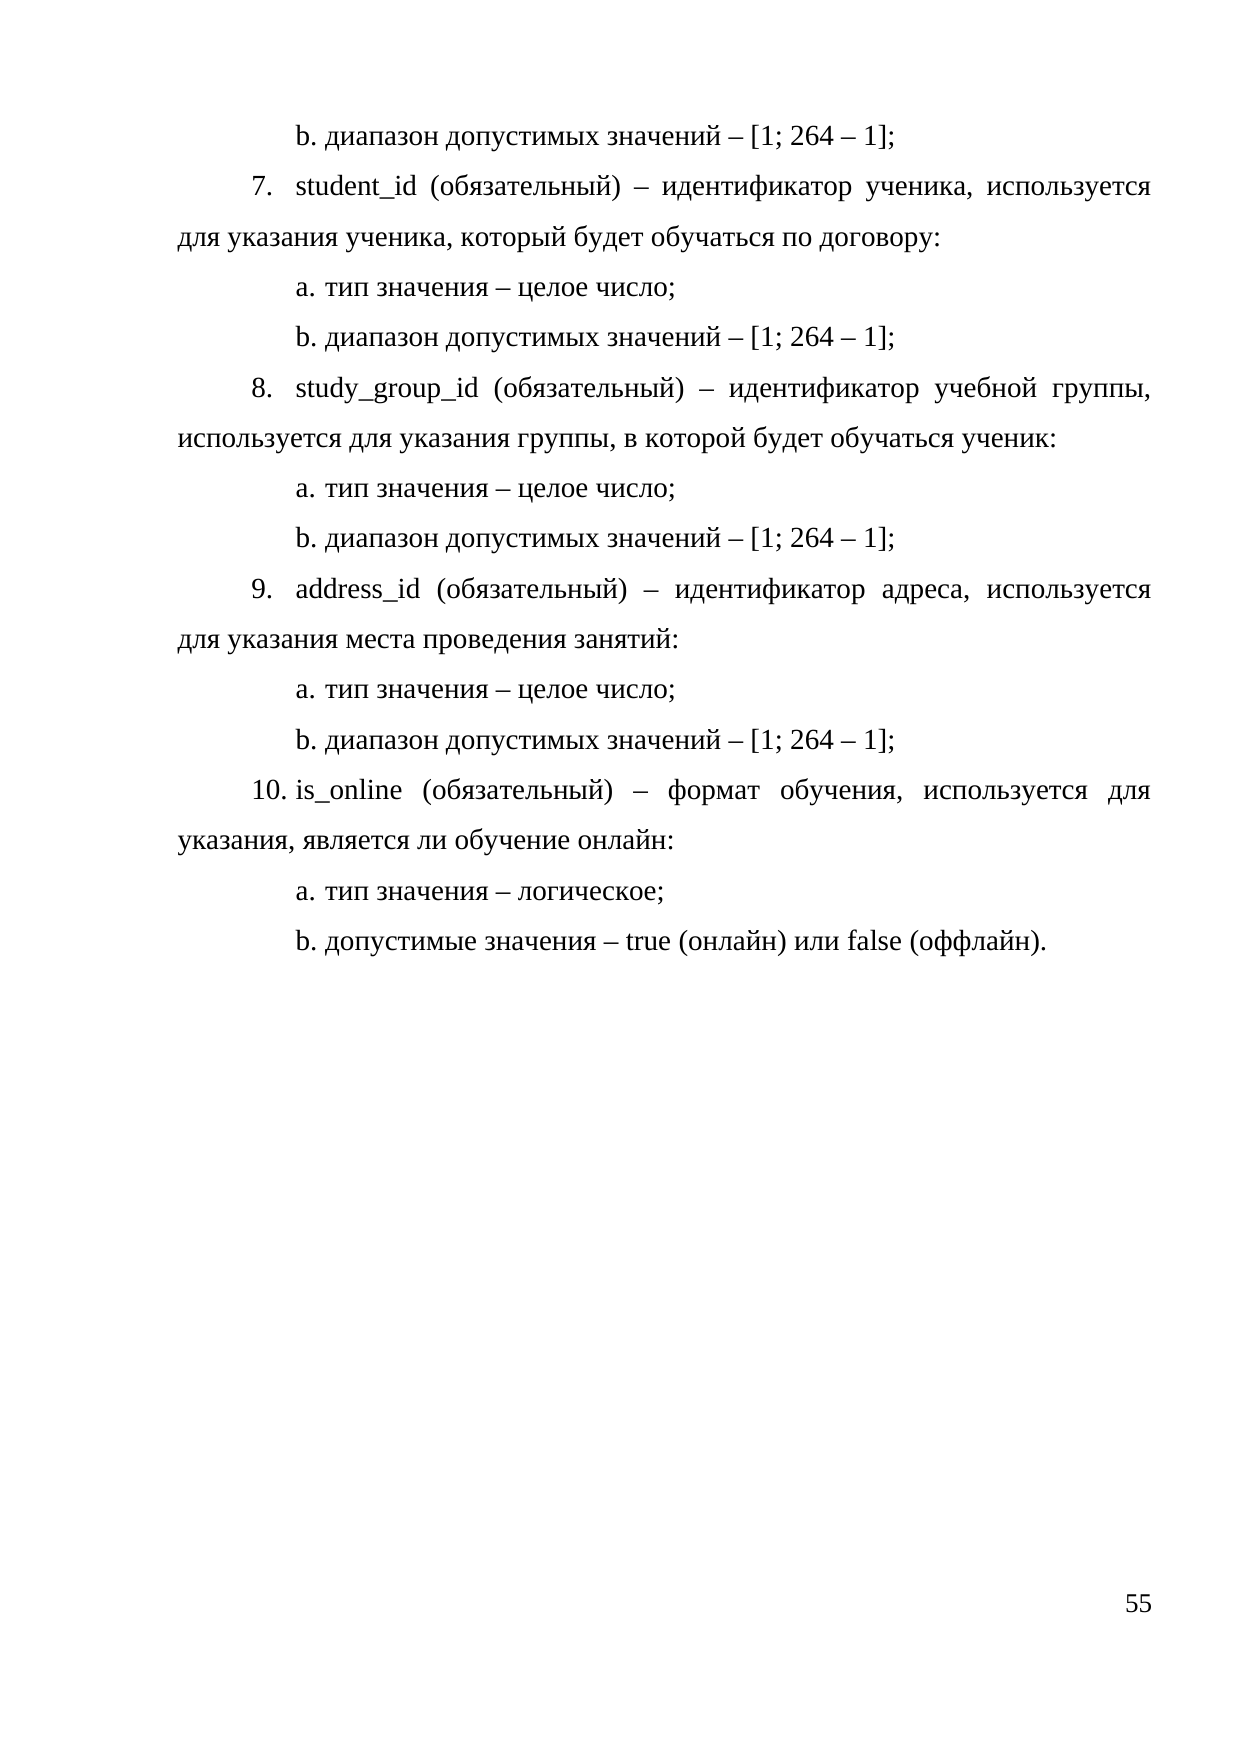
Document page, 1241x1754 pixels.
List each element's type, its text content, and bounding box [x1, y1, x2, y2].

list тип значения – целое число; [177, 672, 1152, 705]
list диапазон допустимых значений – [1; 264 – 1]; [177, 319, 1152, 353]
list student_id (обязательный) – идентификатор ученика, используется для указания ученика, который будет обучаться по договору: [177, 168, 1152, 252]
list тип значения – целое число; [177, 470, 1152, 504]
list диапазон допустимых значений – [1; 264 – 1]; [177, 521, 1152, 554]
list тип значения – целое число; [177, 269, 1152, 303]
list диапазон допустимых значений – [1; 264 – 1]; [177, 722, 1152, 755]
list address_id (обязательный) – идентификатор адреса, используется для указания места проведения занятий: [177, 571, 1152, 655]
list допустимые значения – true (онлайн) или false (оффлайн). [177, 923, 1152, 957]
list study_group_id (обязательный) – идентификатор учебной группы, используется для указания группы, в которой будет обучаться ученик: [177, 370, 1152, 453]
list тип значения – логическое; [177, 873, 1152, 906]
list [177, 118, 1152, 152]
list is_online (обязательный) – формат обучения, используется для указания, является ли обучение онлайн: [177, 772, 1152, 856]
